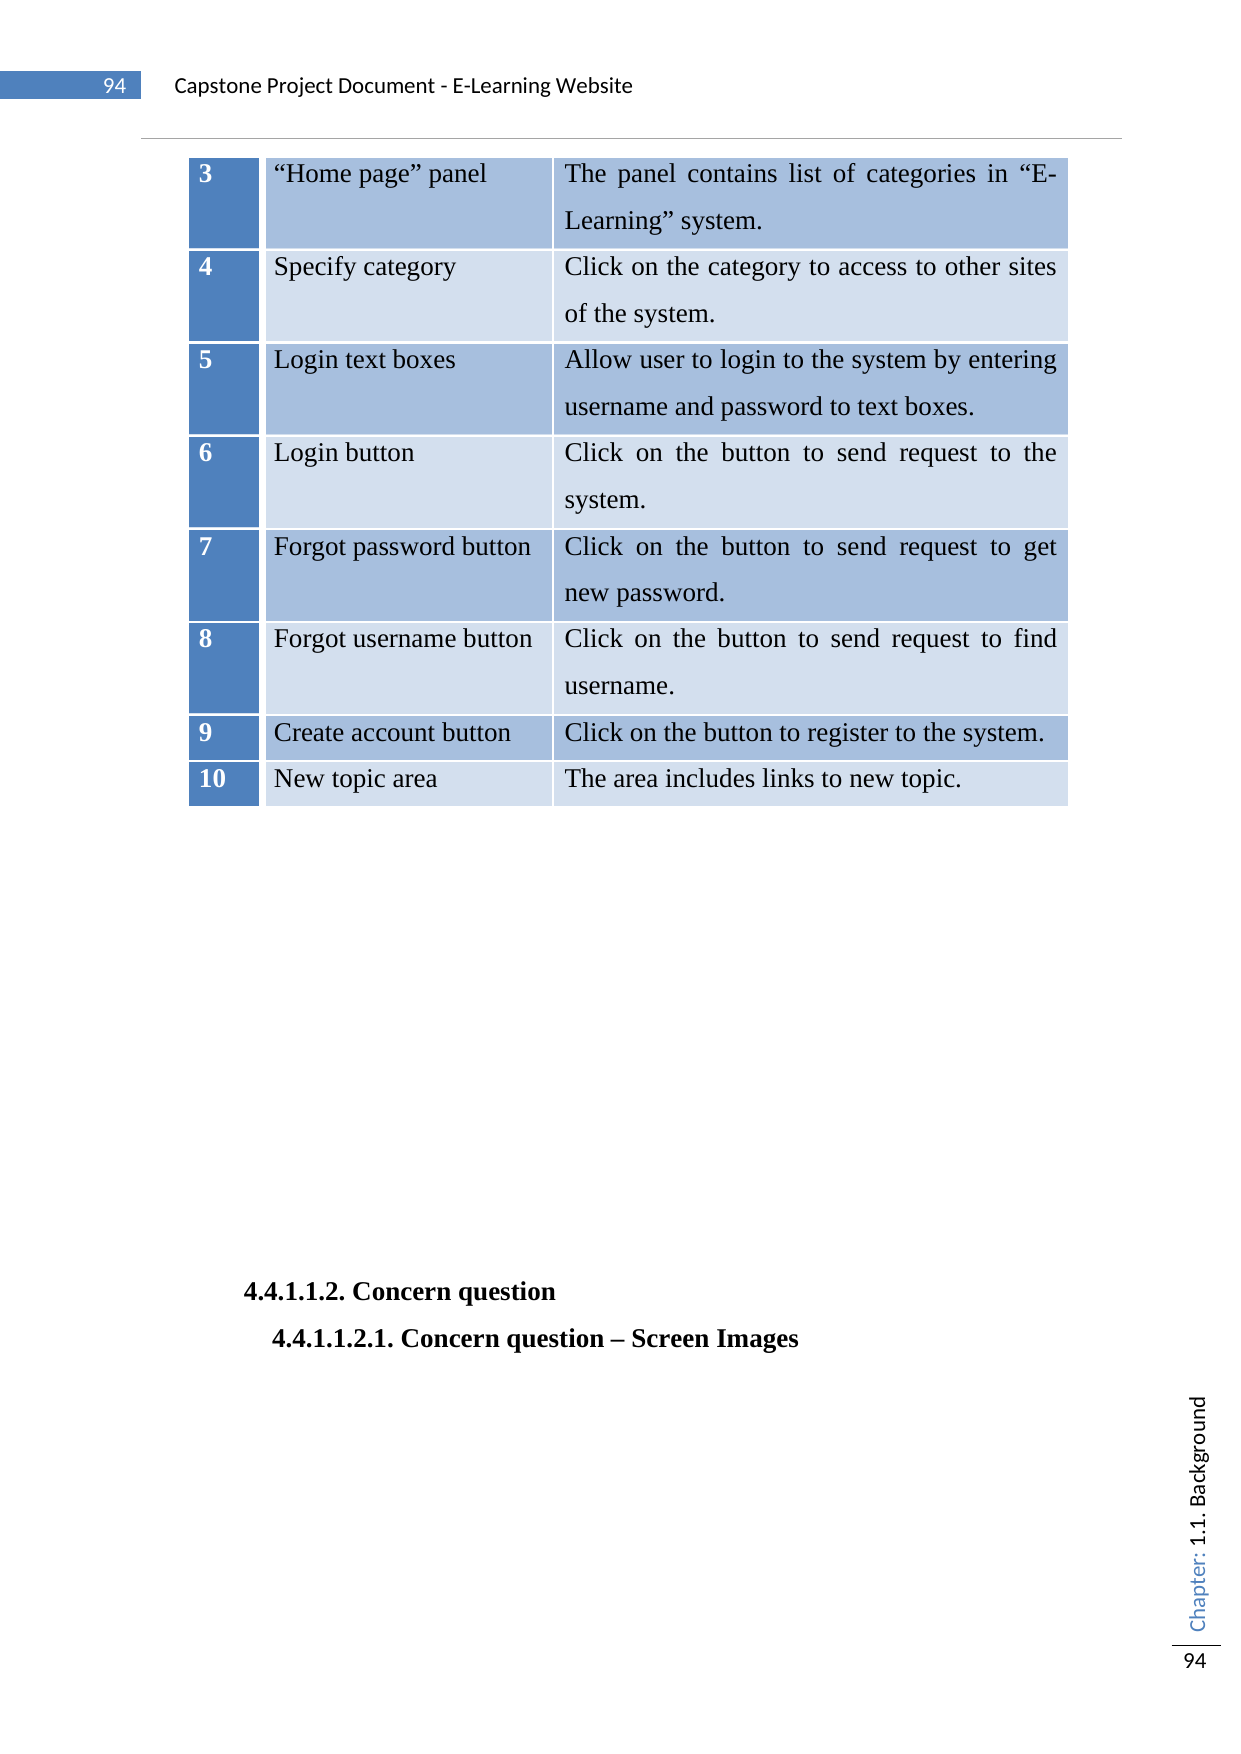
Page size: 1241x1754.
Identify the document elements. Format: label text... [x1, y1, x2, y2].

table_cell Allow user to login to the system by entering username and password to text boxes. [554, 344, 1068, 434]
table_cell Forgot password button [266, 530, 552, 621]
table_cell 9 [189, 716, 259, 760]
table_cell The area includes links to new topic. [554, 762, 1068, 806]
table_cell 6 [189, 437, 259, 527]
table_cell 10 [189, 762, 259, 806]
table_cell 8 [189, 623, 259, 713]
text 4.4.1.1.2.1. Concern question – Screen Images [272, 1322, 1122, 1353]
table_cell Click on the button to send request to the system. [554, 437, 1068, 527]
table_cell Click on the category to access to other sites of the system. [554, 251, 1068, 341]
table_cell Click on the button to send request to find username. [554, 623, 1068, 713]
table_cell 3 [189, 158, 259, 248]
table_cell 4 [189, 251, 259, 341]
table_cell New topic area [266, 762, 552, 806]
table_cell The panel contains list of categories in “E-Learning” system. [554, 158, 1068, 248]
table_cell 5 [189, 344, 259, 434]
table_cell 7 [189, 530, 259, 621]
table_cell Login text boxes [266, 344, 552, 434]
table_cell Forgot username button [266, 623, 552, 713]
table_cell Create account button [266, 716, 552, 760]
table_cell “Home page” panel [266, 158, 552, 248]
text 4.4.1.1.2. Concern question [244, 1275, 1122, 1306]
table_cell Login button [266, 437, 552, 527]
table_cell Specify category [266, 251, 552, 341]
table_cell Click on the button to register to the system. [554, 716, 1068, 760]
table_cell Click on the button to send request to get new password. [554, 530, 1068, 621]
